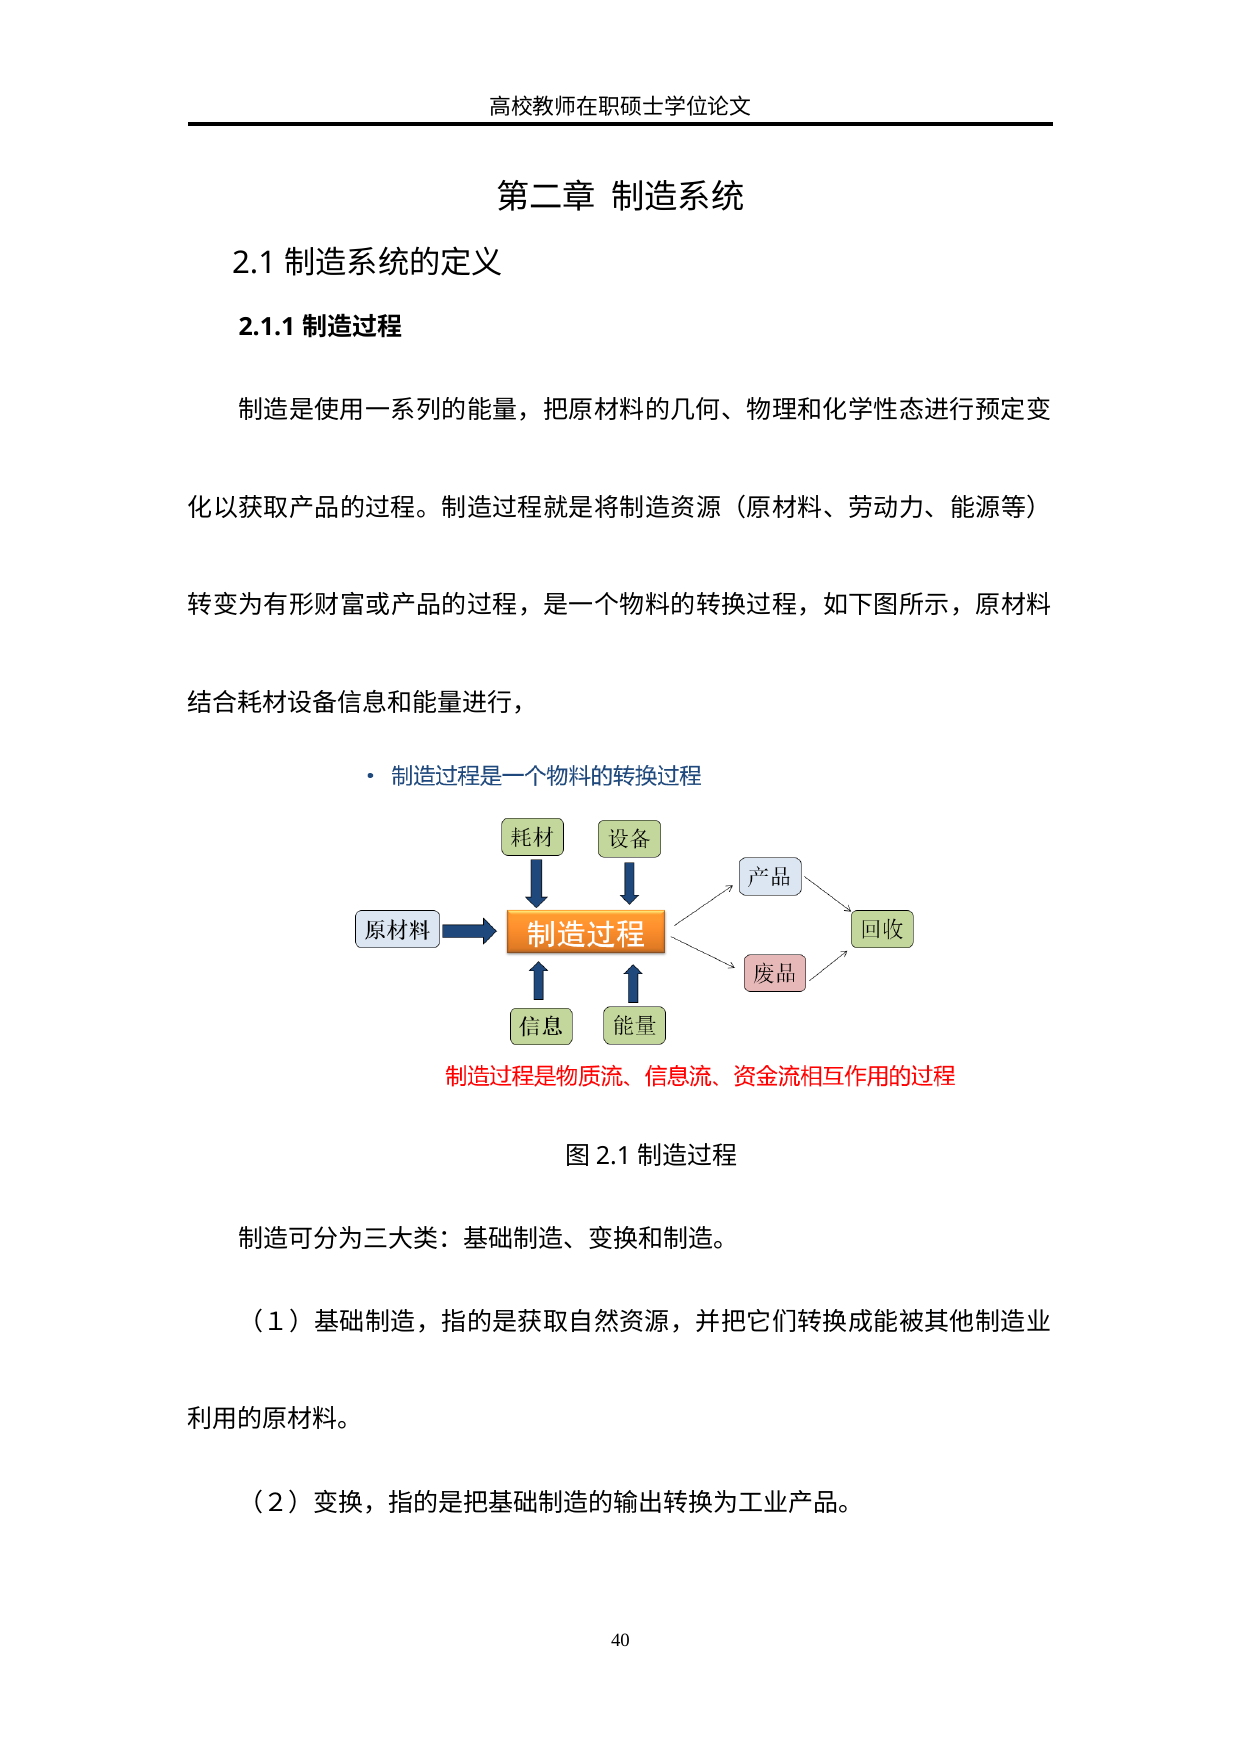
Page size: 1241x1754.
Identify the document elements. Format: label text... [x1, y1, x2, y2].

text （２）变换，指的是把基础制造的输出转换为工业产品。 [187, 1468, 1053, 1533]
text 制造可分为三大类：基础制造、变换和制造。 [187, 1204, 1053, 1269]
text 图2.1 制造过程 [250, 1121, 1053, 1186]
text 制造是使用一系列的能量，把原材料的几何、物理和化学性态进行预定变化以获取产品的过程。制造过程就是将制造资源（原材料、劳动力、能源等）转变为有形财富或产品的过程，是一个物料的转换过程，如下图所示，原材料结合耗材设备信息和能量进行， [187, 375, 1053, 733]
text 2.1.1 制造过程 [187, 292, 1053, 357]
picture [332, 750, 971, 1096]
text （１）基础制造，指的是获取自然资源，并把它们转换成能被其他制造业利用的原材料。 [187, 1287, 1053, 1449]
text 2.1 制造系统的定义 [187, 227, 1053, 292]
list 制造系统 [187, 162, 1053, 227]
